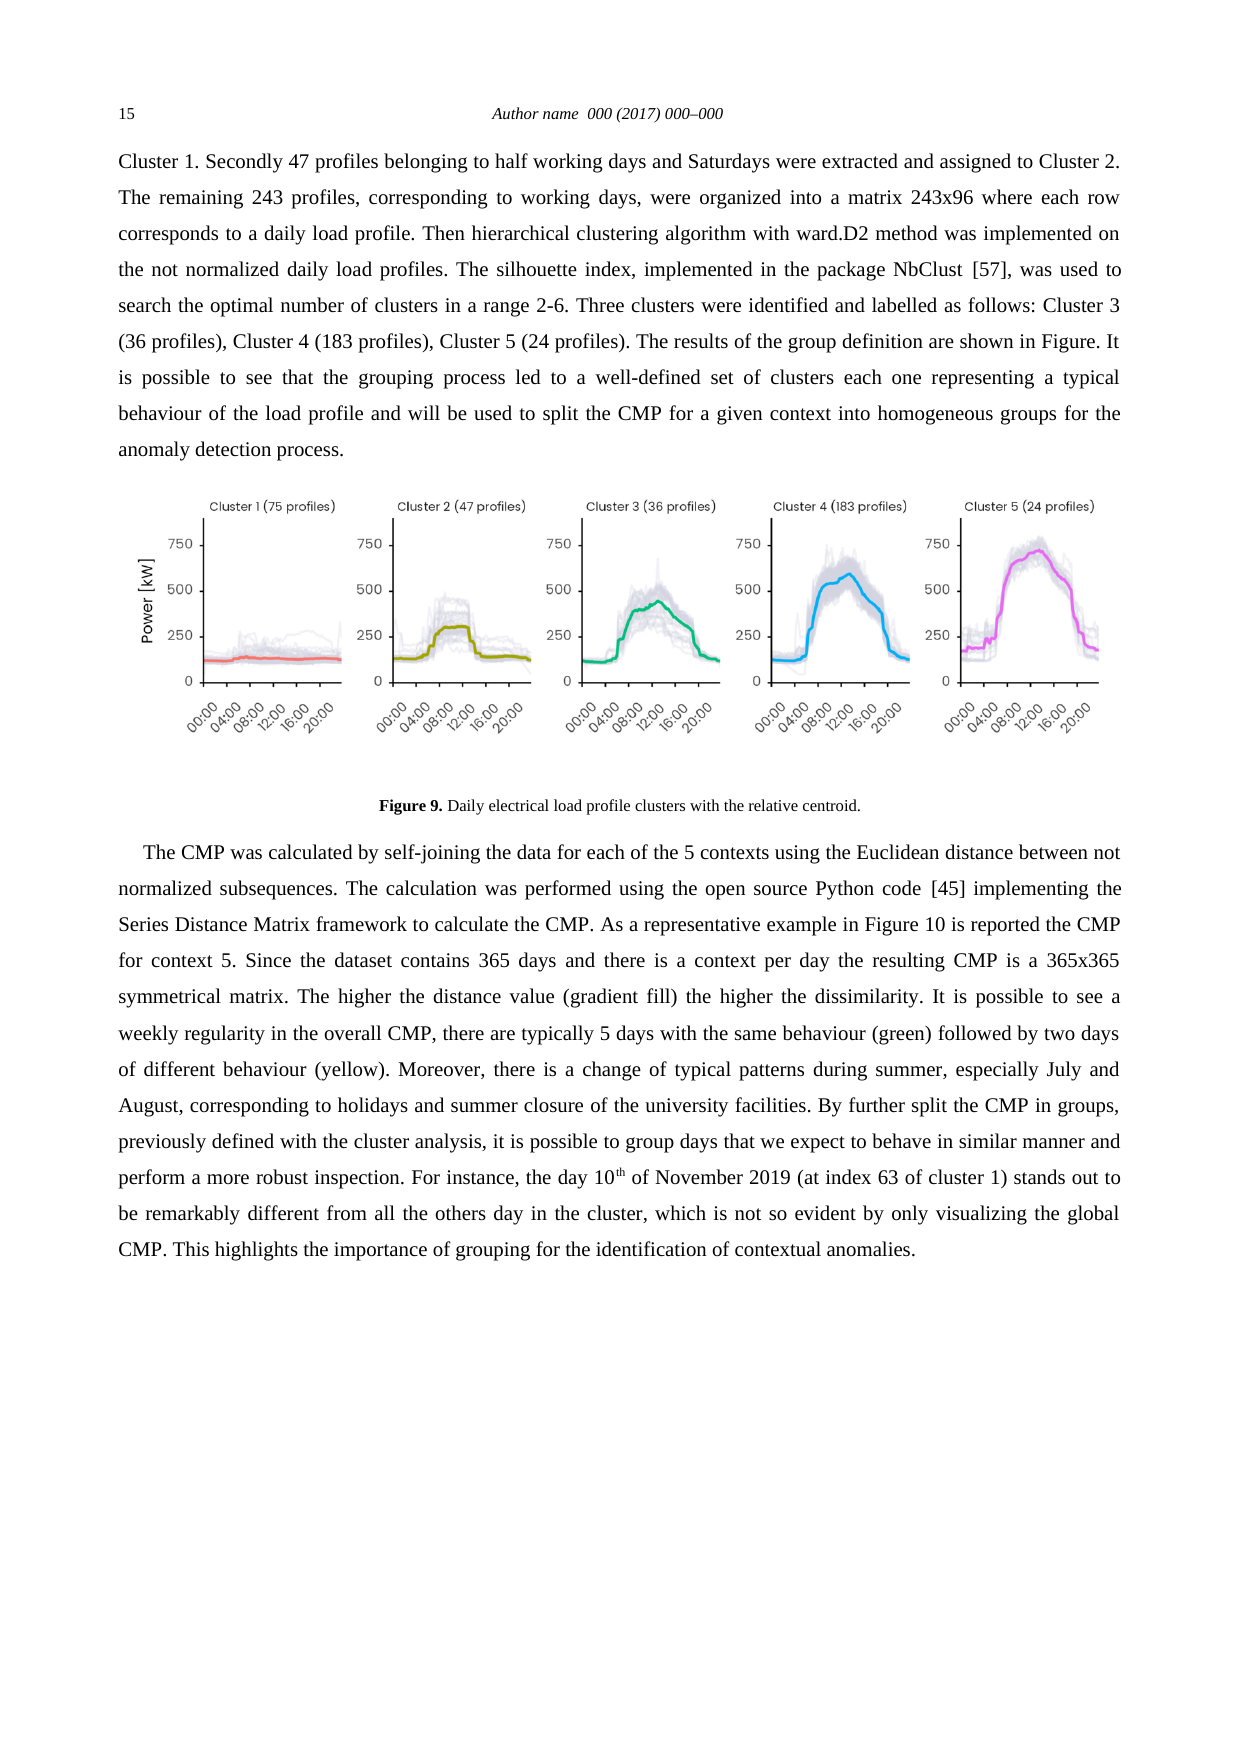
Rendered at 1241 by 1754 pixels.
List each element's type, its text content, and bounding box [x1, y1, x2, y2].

text The CMP was calculated by self-joining the data for each of the 5 contexts using the Euclidean distance between not normalized subsequences. The calculation was performed using the open source Python code [45] implementing the Series Distance Matrix framework to calculate the CMP. As a representative example in Figure 10 is reported the CMP for context 5. Since the dataset contains 365 days and there is a context per day the resulting CMP is a 365x365 symmetrical matrix. The higher the distance value (gradient fill) the higher the dissimilarity. It is possible to see a weekly regularity in the overall CMP, there are typically 5 days with the same behaviour (green) followed by two days of different behaviour (yellow). Moreover, there is a change of typical patterns during summer, especially July and August, corresponding to holidays and summer closure of the university facilities. By further split the CMP in groups, previously defined with the cluster analysis, it is possible to group days that we expect to behave in similar manner and perform a more robust inspection. For instance, the day 10th of November 2019 (at index 63 of cluster 1) stands out to be remarkably different from all the others day in the cluster, which is not so evident by only visualizing the global CMP. This highlights the importance of grouping for the identification of contextual anomalies. [118, 840, 1122, 1261]
picture [118, 473, 1122, 762]
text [118, 149, 1122, 461]
text Figure 9. Daily electrical load profile clusters with the relative centroid. [118, 794, 1122, 815]
